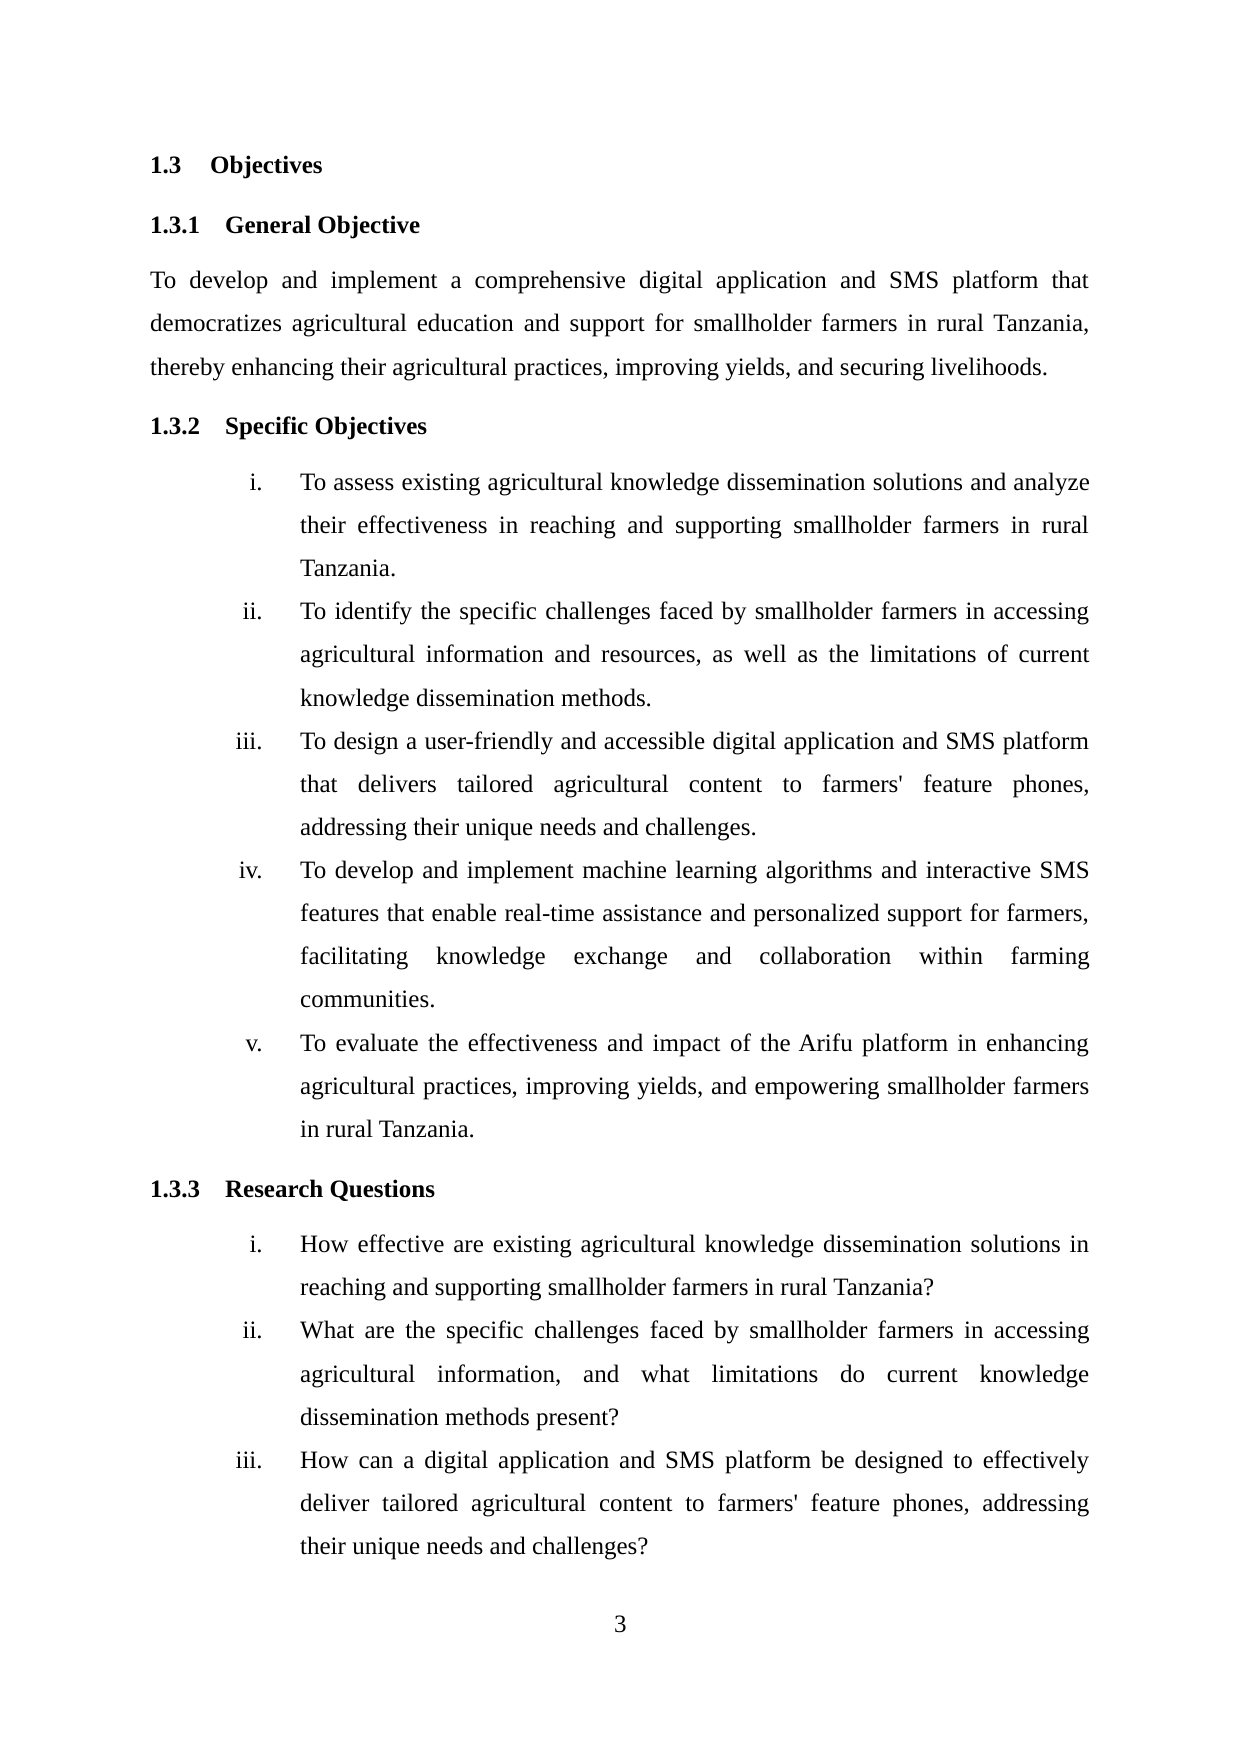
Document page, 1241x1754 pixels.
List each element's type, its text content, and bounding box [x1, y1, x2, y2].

subtitle General Objective [150, 210, 1090, 238]
list How can a digital application and SMS platform be designed to effectively deliver tailored agricultural content to farmers' feature phones, addressing their unique needs and challenges? [262, 1445, 1090, 1560]
list To design a user-friendly and accessible digital application and SMS platform that delivers tailored agricultural content to farmers' feature phones, addressing their unique needs and challenges. [262, 726, 1090, 841]
subtitle Specific Objectives [150, 411, 1090, 440]
text To develop and implement a comprehensive digital application and SMS platform that democratizes agricultural education and support for smallholder farmers in rural Tanzania, thereby enhancing their agricultural practices, improving yields, and securing livelihoods. [150, 265, 1090, 380]
list To develop and implement machine learning algorithms and interactive SMS features that enable real-time assistance and personalized support for farmers, facilitating knowledge exchange and collaboration within farming communities. [262, 855, 1090, 1013]
list To assess existing agricultural knowledge dissemination solutions and analyze their effectiveness in reaching and supporting smallholder farmers in rural Tanzania. [262, 467, 1090, 582]
subtitle Research Questions [150, 1174, 1090, 1202]
list What are the specific challenges faced by smallholder farmers in accessing agricultural information, and what limitations do current knowledge dissemination methods present? [262, 1316, 1090, 1431]
list To evaluate the effectiveness and impact of the Arifu platform in enhancing agricultural practices, improving yields, and empowering smallholder farmers in rural Tanzania. [262, 1028, 1090, 1143]
subtitle Objectives [150, 150, 1090, 179]
list How effective are existing agricultural knowledge dissemination solutions in reaching and supporting smallholder farmers in rural Tanzania? [262, 1229, 1090, 1301]
list To identify the specific challenges faced by smallholder farmers in accessing agricultural information and resources, as well as the limitations of current knowledge dissemination methods. [262, 596, 1090, 711]
